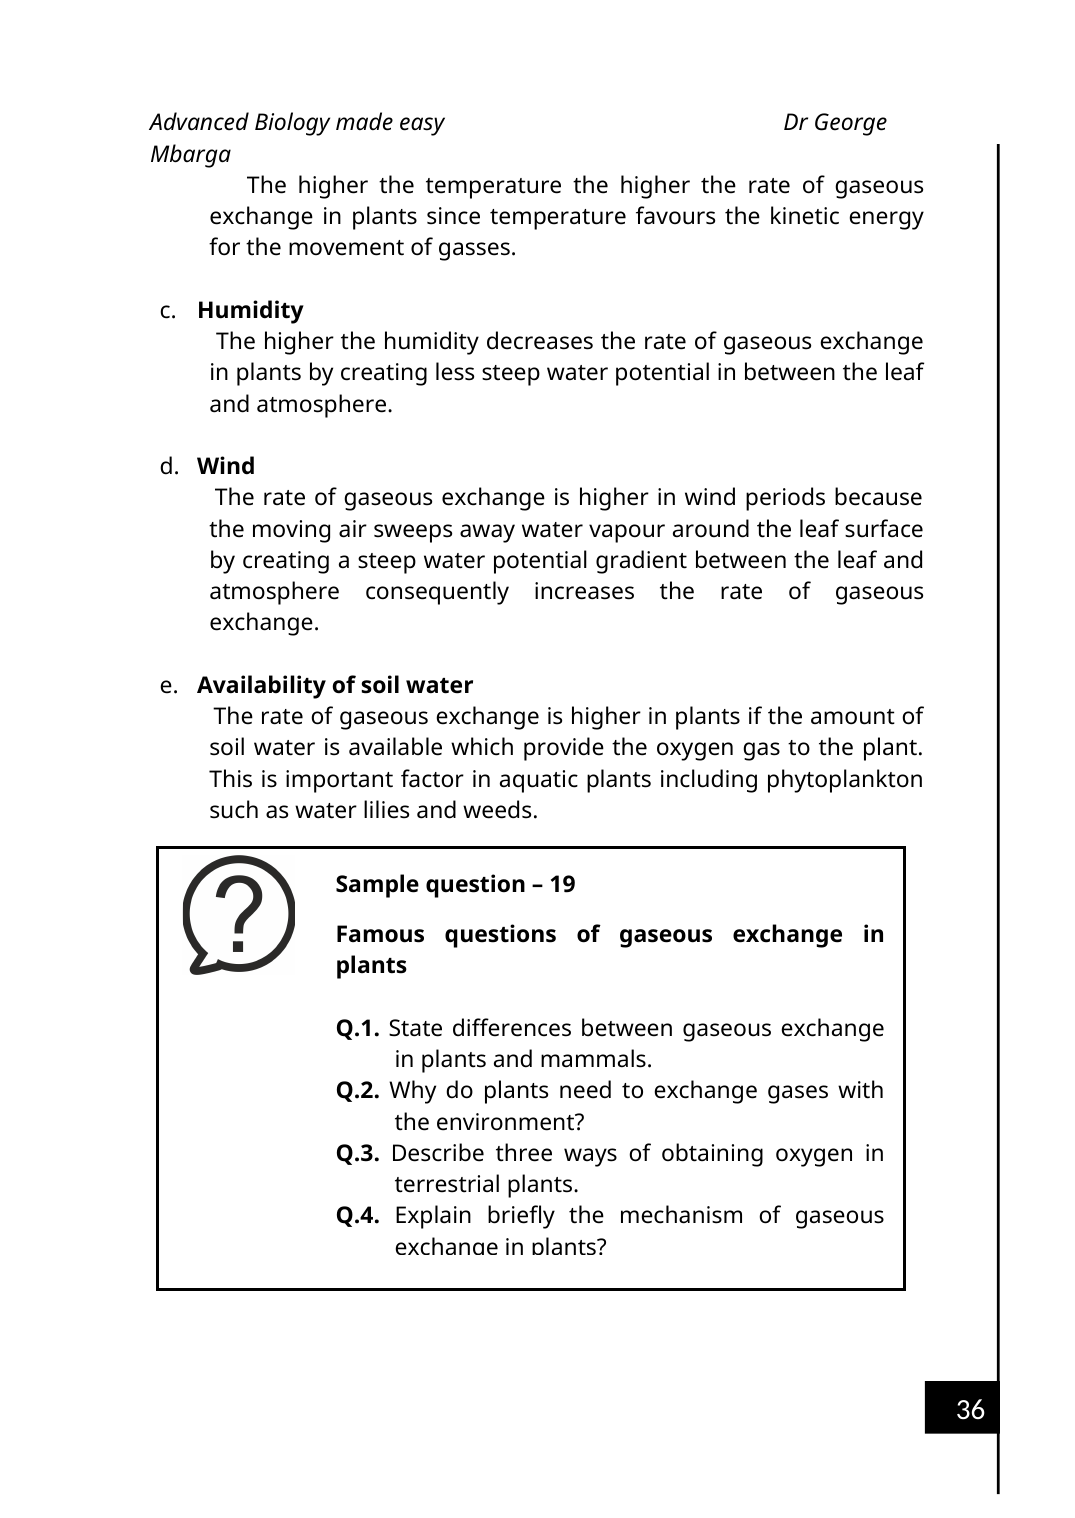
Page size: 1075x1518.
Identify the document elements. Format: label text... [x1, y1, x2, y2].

text The rate of gaseous exchange is higher in plants if the amount of soil water is available which provide the oxygen gas to the plant. This is important factor in aquatic plants including phytoplankton such as water lilies and weeds. [159, 700, 925, 825]
list Humidity [159, 294, 925, 325]
text The higher the humidity decreases the rate of gaseous exchange in plants by creating less steep water potential in between the leaf and atmosphere. [159, 325, 925, 419]
list Availability of soil water [159, 669, 925, 700]
list Wind [159, 450, 925, 481]
picture [182, 855, 295, 975]
text The rate of gaseous exchange is higher in wind periods because the moving air sweeps away water vapour around the leaf surface by creating a steep water potential gradient between the leaf and atmosphere consequently increases the rate of gaseous exchange. [159, 481, 925, 637]
text The higher the temperature the higher the rate of gaseous exchange in plants since temperature favours the kinetic energy for the movement of gasses. [159, 169, 925, 262]
